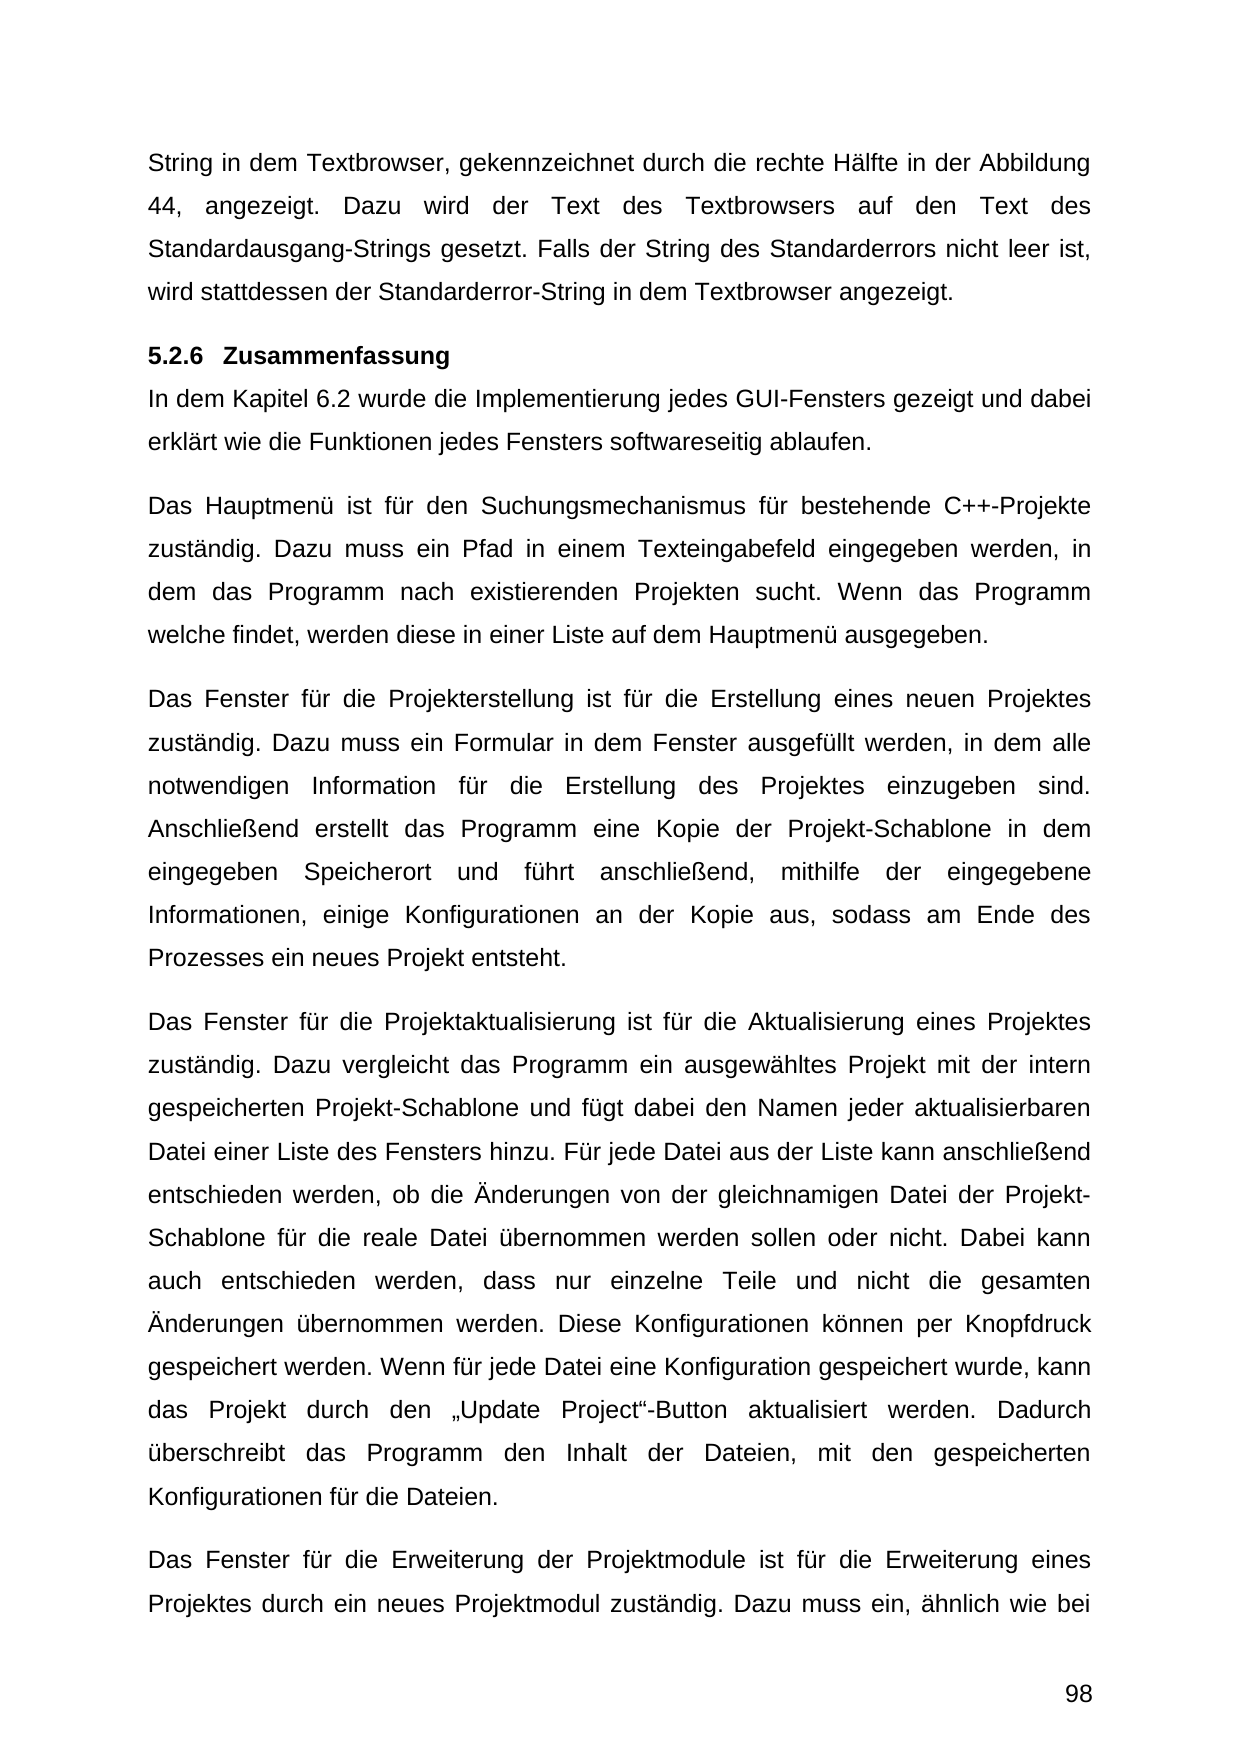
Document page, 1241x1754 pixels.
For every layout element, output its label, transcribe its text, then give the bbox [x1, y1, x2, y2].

text Das Fenster für die Projektaktualisierung ist für die Aktualisierung eines Projektes zuständig. Dazu vergleicht das Programm ein ausgewähltes Projekt mit der intern gespeicherten Projekt-Schablone und fügt dabei den Namen jeder aktualisierbaren Datei einer Liste des Fensters hinzu. Für jede Datei aus der Liste kann anschließend entschieden werden, ob die Änderungen von der gleichnamigen Datei der Projekt-Schablone für die reale Datei übernommen werden sollen oder nicht. Dabei kann auch entschieden werden, dass nur einzelne Teile und nicht die gesamten Änderungen übernommen werden. Diese Konfigurationen können per Knopfdruck gespeichert werden. Wenn für jede Datei eine Konfiguration gespeichert wurde, kann das Projekt durch den „Update Project“-Button aktualisiert werden. Dadurch überschreibt das Programm den Inhalt der Dateien, mit den gespeicherten Konfigurationen für die Dateien. [148, 1007, 1093, 1510]
text In dem Kapitel 6.2 wurde die Implementierung jedes GUI-Fensters gezeigt und dabei erklärt wie die Funktionen jedes Fensters softwareseitig ablaufen. [148, 384, 1093, 456]
text Das Fenster für die Projekterstellung ist für die Erstellung eines neuen Projektes zuständig. Dazu muss ein Formular in dem Fenster ausgefüllt werden, in dem alle notwendigen Information für die Erstellung des Projektes einzugeben sind. Anschließend erstellt das Programm eine Kopie der Projekt-Schablone in dem eingegeben Speicherort und führt anschließend, mithilfe der eingegebene Informationen, einige Konfigurationen an der Kopie aus, sodass am Ende des Prozesses ein neues Projekt entsteht. [148, 684, 1093, 972]
text Das Hauptmenü ist für den Suchungsmechanismus für bestehende C++-Projekte zuständig. Dazu muss ein Pfad in einem Texteingabefeld eingegeben werden, in dem das Programm nach existierenden Projekten sucht. Wenn das Programm welche findet, werden diese in einer Liste auf dem Hauptmenü ausgegeben. [148, 491, 1093, 649]
subtitle Zusammenfassung [148, 341, 1093, 370]
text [148, 1546, 1093, 1617]
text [148, 148, 1093, 306]
